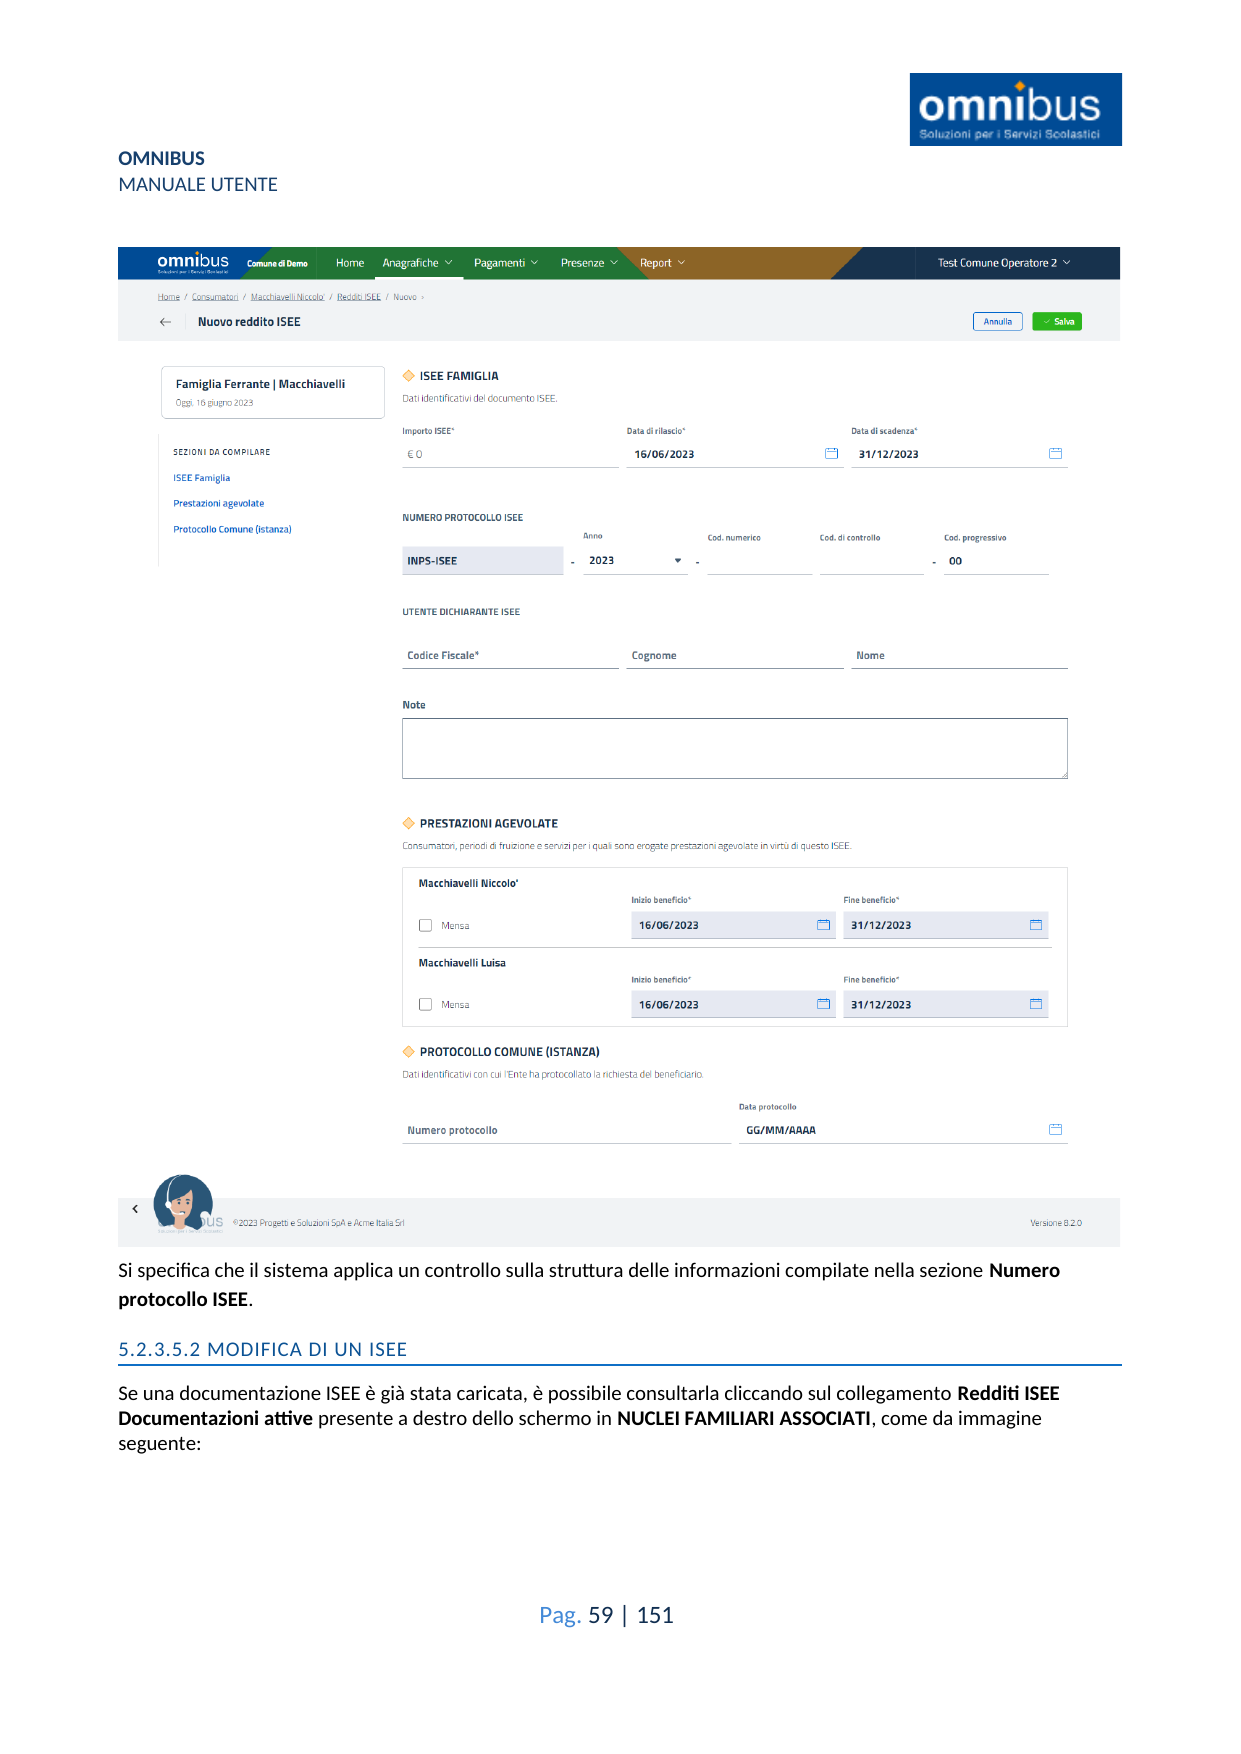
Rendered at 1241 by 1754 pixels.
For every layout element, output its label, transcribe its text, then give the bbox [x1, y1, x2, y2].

picture [118, 247, 1121, 1247]
picture [909, 73, 1123, 146]
subtitle 5.2.3.5.2 Modifica di un ISEE [118, 1336, 1122, 1364]
text Se una documentazione ISEE è già stata caricata, è possibile consultarla cliccando sul collegamento Redditi ISEE Documentazioni attive presente a destro dello schermo in NUCLEI FAMILIARI ASSOCIATI, come da immagine seguente: [118, 1380, 1122, 1456]
text Si specifica che il sistema applica un controllo sulla struttura delle informazioni compilate nella sezione Numero protocollo ISEE. [118, 1257, 1122, 1312]
